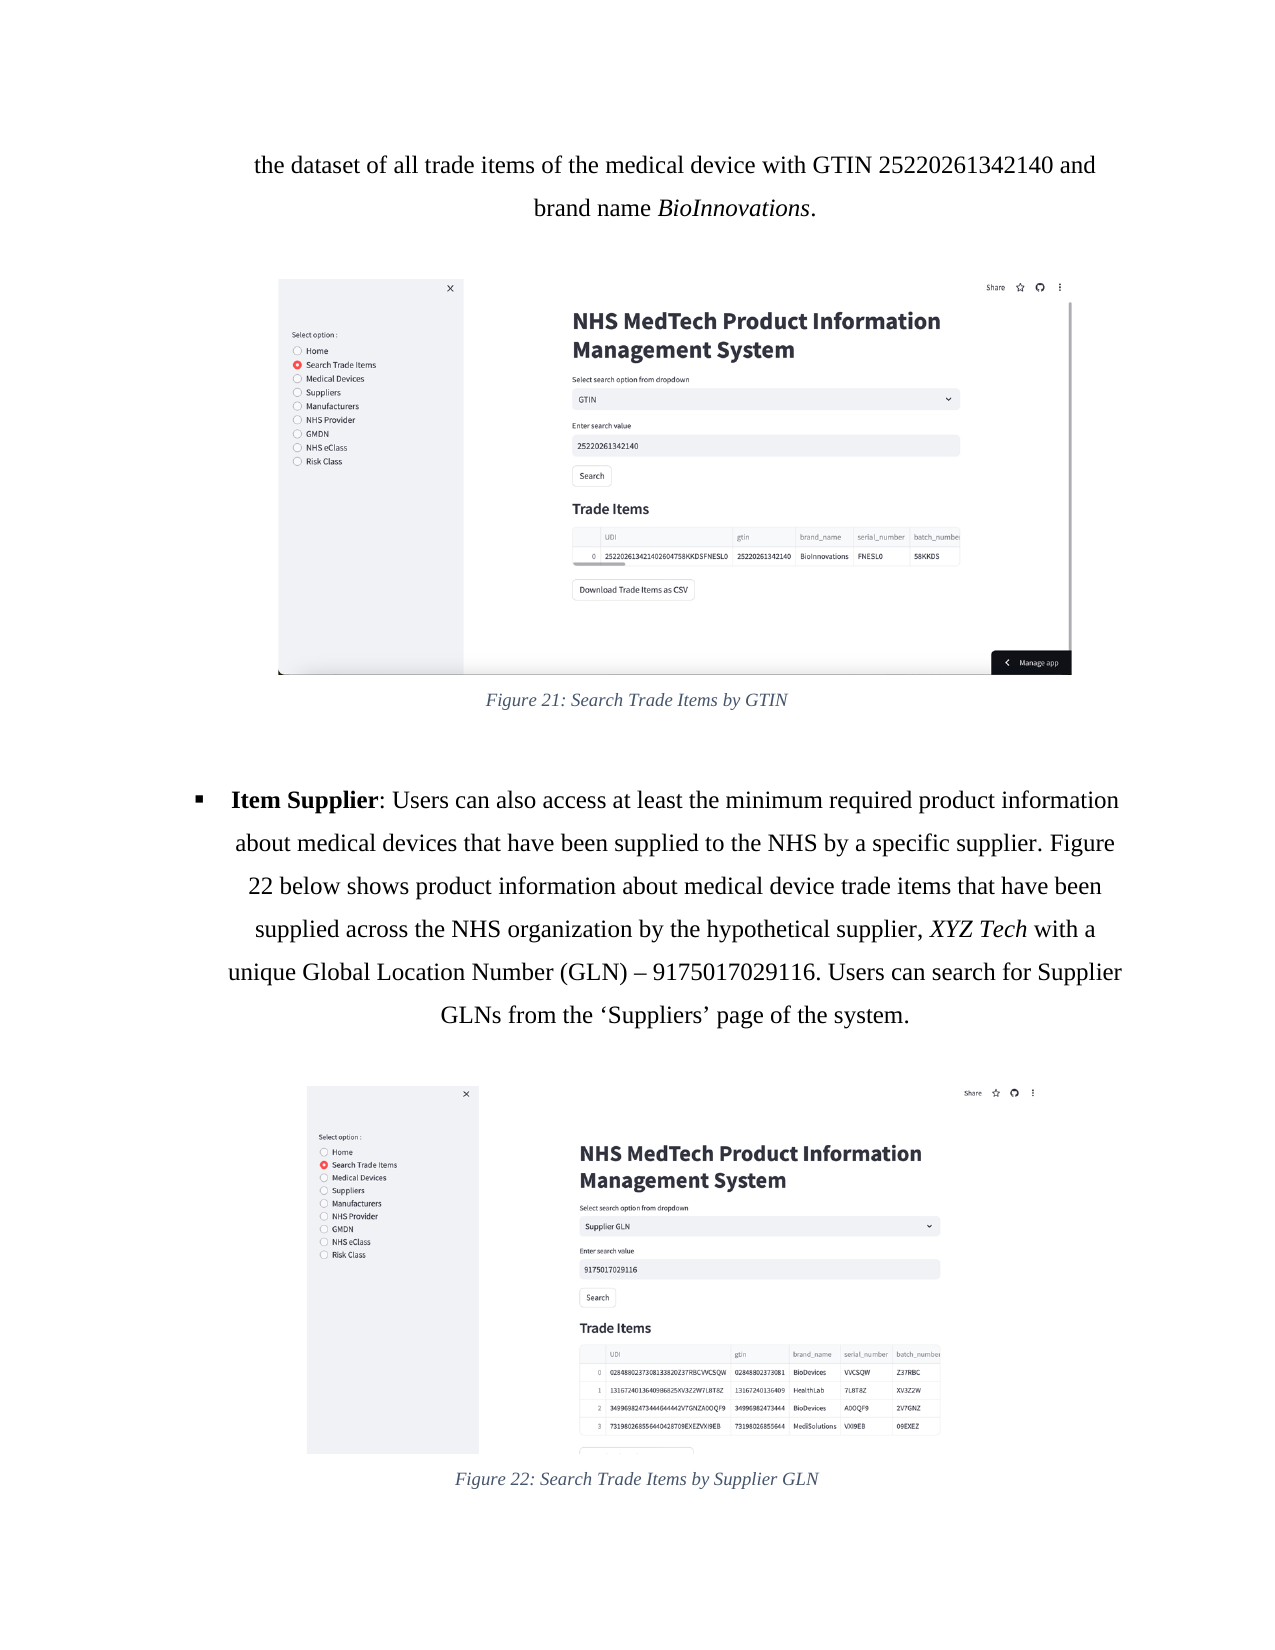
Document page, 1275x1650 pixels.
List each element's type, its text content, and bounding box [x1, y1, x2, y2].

text Figure 21: Search Trade Items by GTIN [150, 689, 1125, 710]
text Figure 22: Search Trade Items by Supplier GLN [150, 1468, 1125, 1489]
list Item Supplier: Users can also access at least the minimum required product information about medical devices that have been supplied to the NHS by a specific supplier. Figure 22 below shows product information about medical device trade items that have been supplied across the NHS organization by the hypothetical supplier, XYZ Tech with a unique Global Location Number (GLN) – 9175017029116. Users can search for Supplier GLNs from the ‘Suppliers’ page of the system. [187, 785, 1125, 1029]
picture [306, 1086, 1044, 1454]
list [187, 150, 1125, 222]
picture [278, 279, 1072, 675]
